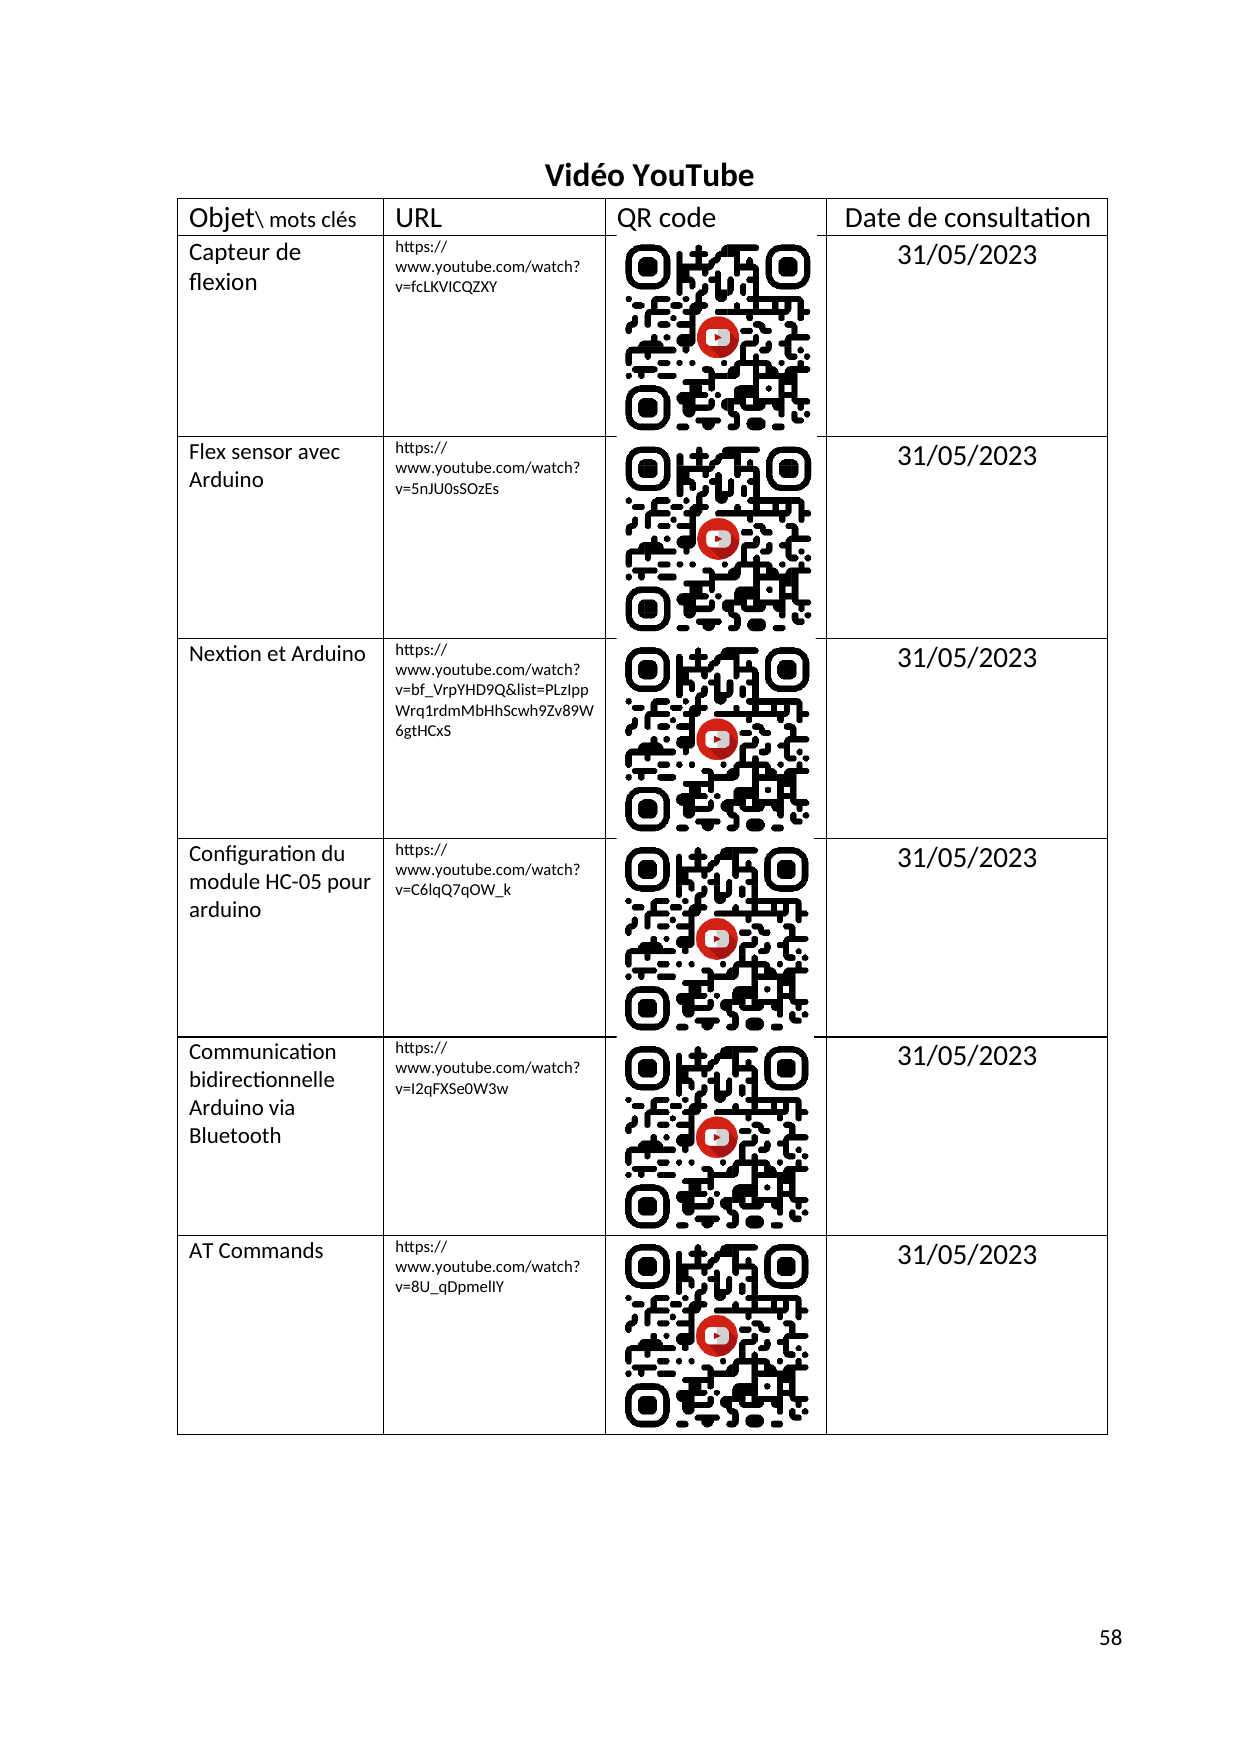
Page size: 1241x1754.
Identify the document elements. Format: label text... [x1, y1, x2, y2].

table_header Date de consultation [827, 199, 1107, 235]
table_cell Communication bidirectionnelle Arduino via Bluetooth [178, 1038, 383, 1235]
table_cell [814, 1038, 826, 1235]
table_cell [606, 437, 616, 638]
table_cell Capteur de flexion [178, 236, 383, 436]
table_header Objet\ mots clés [178, 199, 383, 235]
table_cell https://www.youtube.com/watch?v=fcLKVICQZXY [384, 236, 605, 436]
table_cell [606, 236, 616, 436]
subtitle Vidéo YouTube [177, 154, 1122, 195]
table_cell Configuration du module HC-05 pour arduino [178, 839, 383, 1036]
table_cell https://www.youtube.com/watch?v=8U_qDpmelIY [384, 1236, 605, 1433]
table_cell [606, 1236, 616, 1433]
table_cell https://www.youtube.com/watch?v=C6lqQ7qOW_k [384, 839, 605, 1036]
table_cell 31/05/2023 [827, 839, 1107, 1036]
table_cell 31/05/2023 [827, 639, 1107, 838]
table_header URL [384, 199, 605, 235]
table_cell Nextion et Arduino [178, 639, 383, 838]
table_cell AT Commands [178, 1236, 383, 1433]
table_cell [817, 236, 826, 436]
table_cell Flex sensor avec Arduino [178, 437, 383, 638]
picture [616, 235, 818, 1235]
table_cell 31/05/2023 [827, 236, 1107, 436]
table_cell [606, 639, 616, 838]
table_cell [606, 1038, 616, 1235]
table_cell 31/05/2023 [827, 1236, 1107, 1433]
table_cell [818, 437, 826, 638]
table_cell 31/05/2023 [827, 1038, 1107, 1235]
table_cell 31/05/2023 [827, 437, 1107, 638]
table_cell [816, 639, 826, 838]
table_cell [814, 839, 826, 1036]
table_cell https://www.youtube.com/watch?v=I2qFXSe0W3w [384, 1038, 605, 1235]
table_cell https://www.youtube.com/watch?v=5nJU0sSOzEs [384, 437, 605, 638]
table_header QR code [606, 199, 826, 235]
table_cell [606, 839, 616, 1036]
picture [616, 1236, 814, 1434]
table_cell https://www.youtube.com/watch?v=bf_VrpYHD9Q&list=PLzIppWrq1rdmMbHhScwh9Zv89W6gtHCxS [384, 639, 605, 838]
table_cell [814, 1236, 826, 1433]
